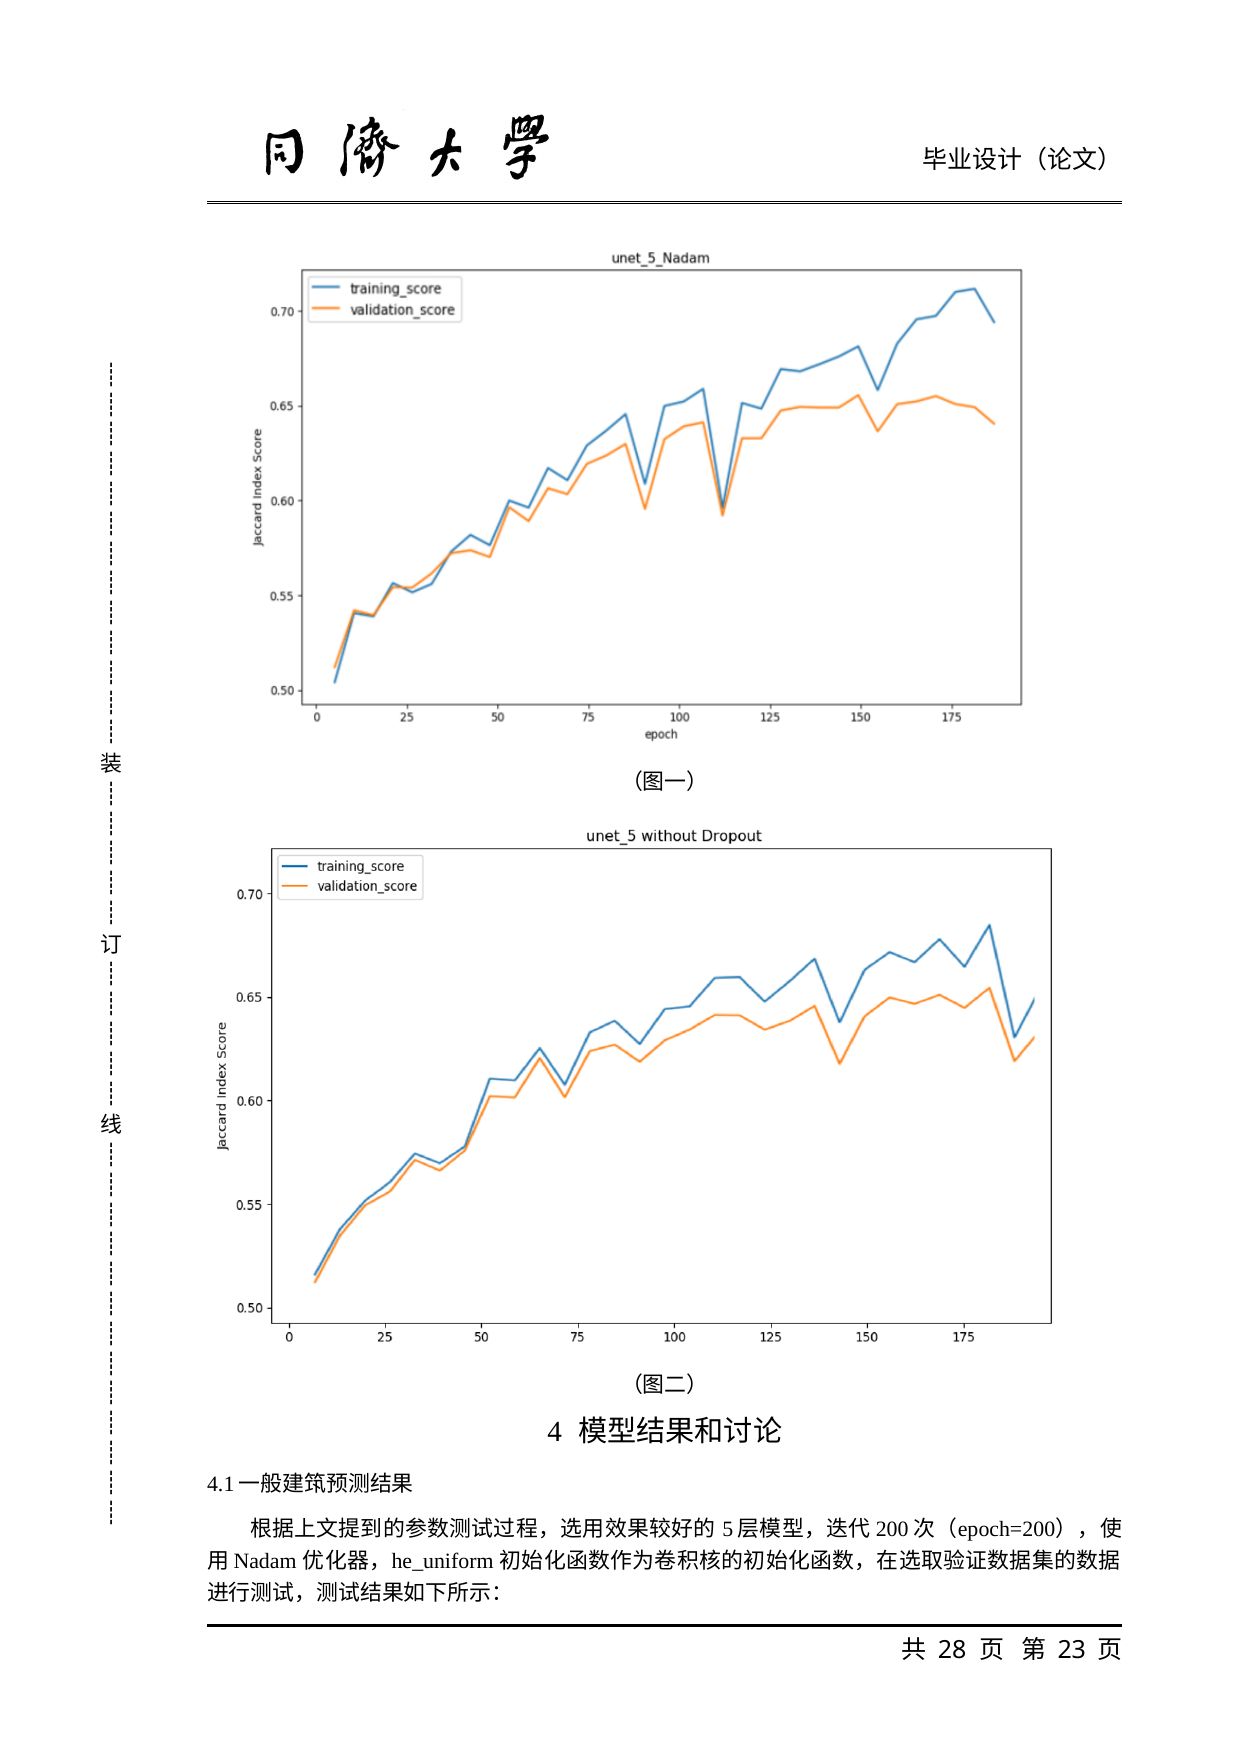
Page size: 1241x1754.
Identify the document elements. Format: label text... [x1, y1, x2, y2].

text （图二） [207, 1367, 1122, 1399]
picture [223, 227, 1105, 764]
picture [206, 820, 1088, 1342]
text （图一） [207, 764, 1122, 796]
picture [244, 106, 567, 185]
text 根据上文提到的参数测试过程，选用效果较好的5层模型，迭代200次（epoch=200），使用Nadam 优化器，he_uniform 初始化函数作为卷积核的初始化函数，在选取验证数据集的数据进行测试，测试结果如下所示： [207, 1511, 1122, 1606]
subtitle 4 模型结果和讨论 [207, 1411, 1122, 1449]
subtitle 4.1一般建筑预测结果 [207, 1461, 1122, 1499]
